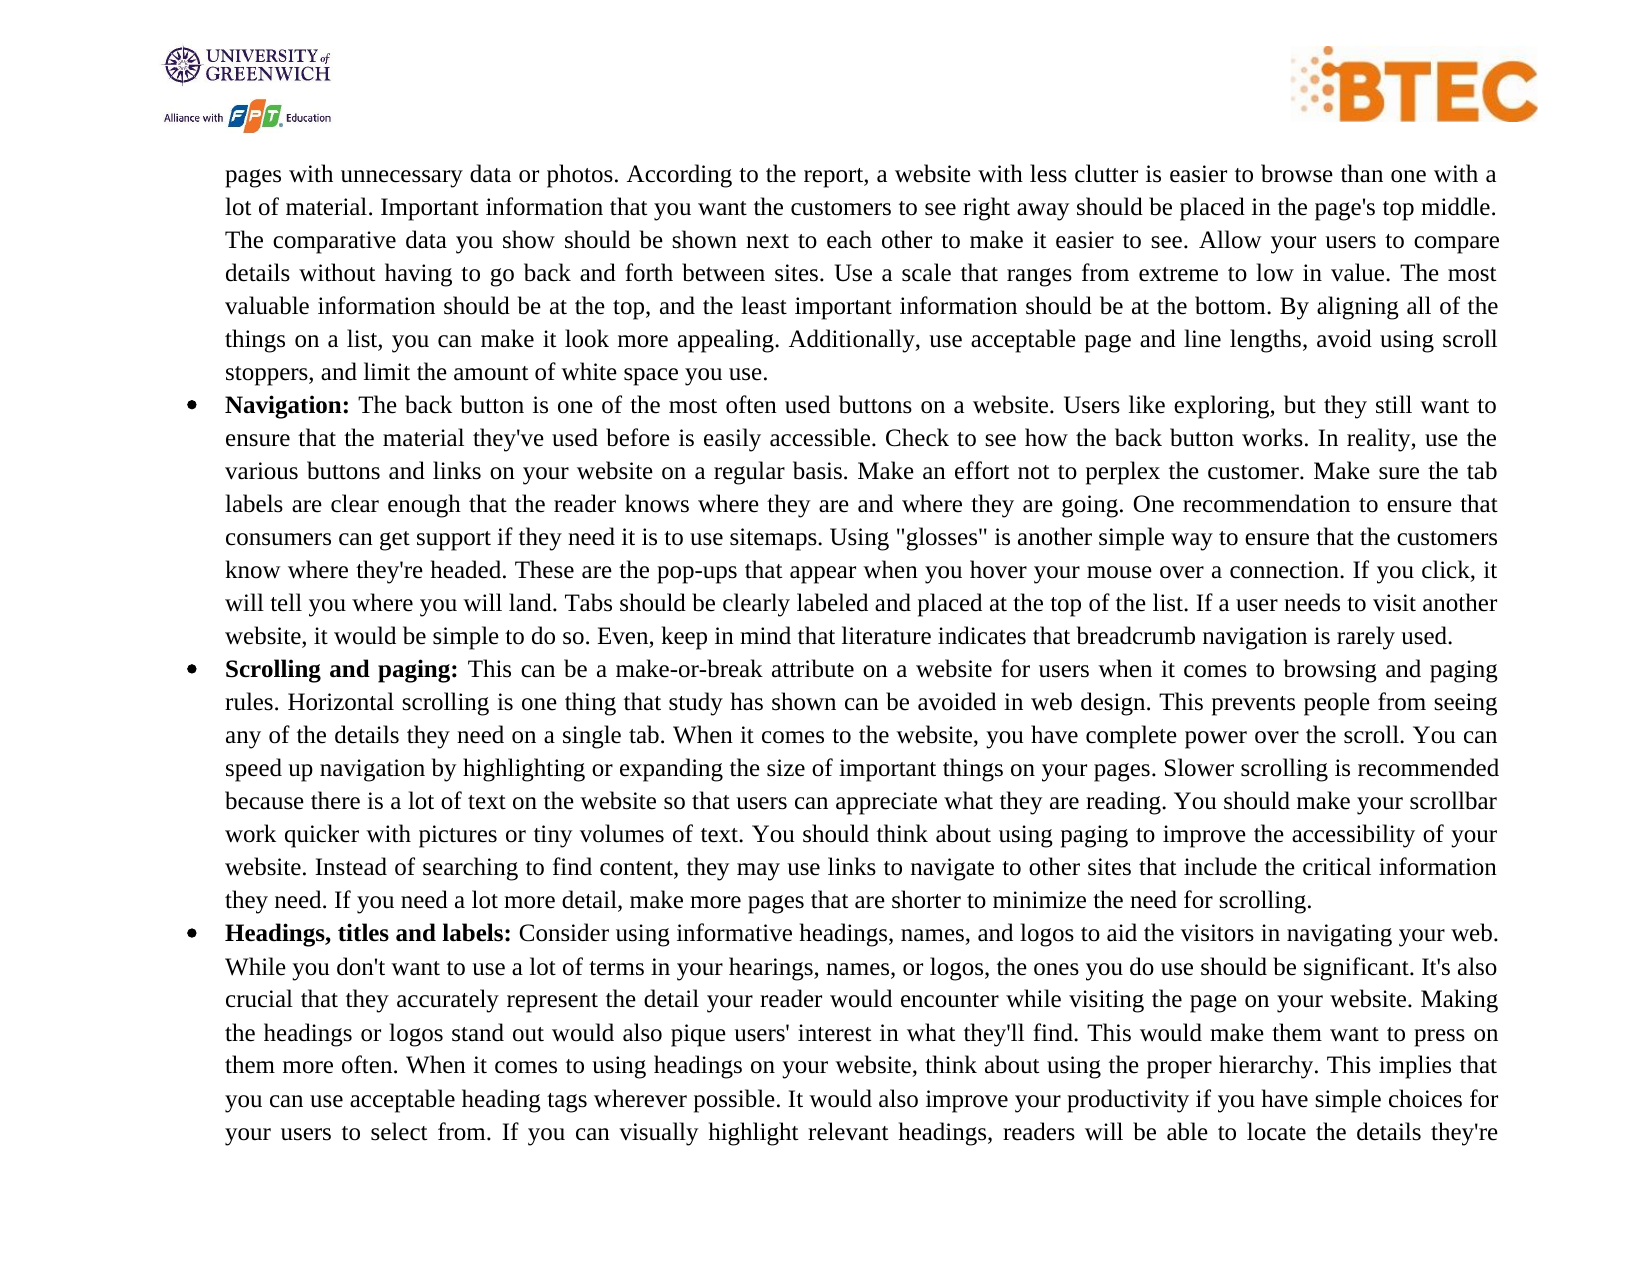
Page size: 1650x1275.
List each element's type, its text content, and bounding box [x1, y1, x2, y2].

list Scrolling and paging: This can be a make-or-break attribute on a website for users when it comes to browsing and paging rules. Horizontal scrolling is one thing that study has shown can be avoided in web design. This prevents people from seeing any of the details they need on a single tab. When it comes to the website, you have complete power over the scroll. You can speed up navigation by highlighting or expanding the size of important things on your pages. Slower scrolling is recommended because there is a lot of text on the website so that users can appreciate what they are reading. You should make your scrollbar work quicker with pictures or tiny volumes of text. You should think about using paging to improve the accessibility of your website. Instead of searching to find content, they may use links to navigate to other sites that include the critical information they need. If you need a lot more detail, make more pages that are shorter to minimize the need for scrolling. [187, 654, 1500, 914]
picture [150, 32, 343, 144]
list Navigation: The back button is one of the most often used buttons on a website. Users like exploring, but they still want to ensure that the material they've used before is easily accessible. Check to see how the back button works. In reality, use the various buttons and links on your website on a regular basis. Make an effort not to perplex the customer. Make sure the tab labels are clear enough that the reader knows where they are and where they are going. One recommendation to ensure that consumers can get support if they need it is to use sitemaps. Using "glosses" is another simple way to ensure that the customers know where they're headed. These are the pop-ups that appear when you hover your mouse over a connection. If you click, it will tell you where you will land. Tabs should be clearly labeled and placed at the top of the list. If a user needs to visit another website, it would be simple to do so. Even, keep in mind that literature indicates that breadcrumb navigation is rarely used. [187, 390, 1500, 650]
picture [1290, 46, 1538, 122]
